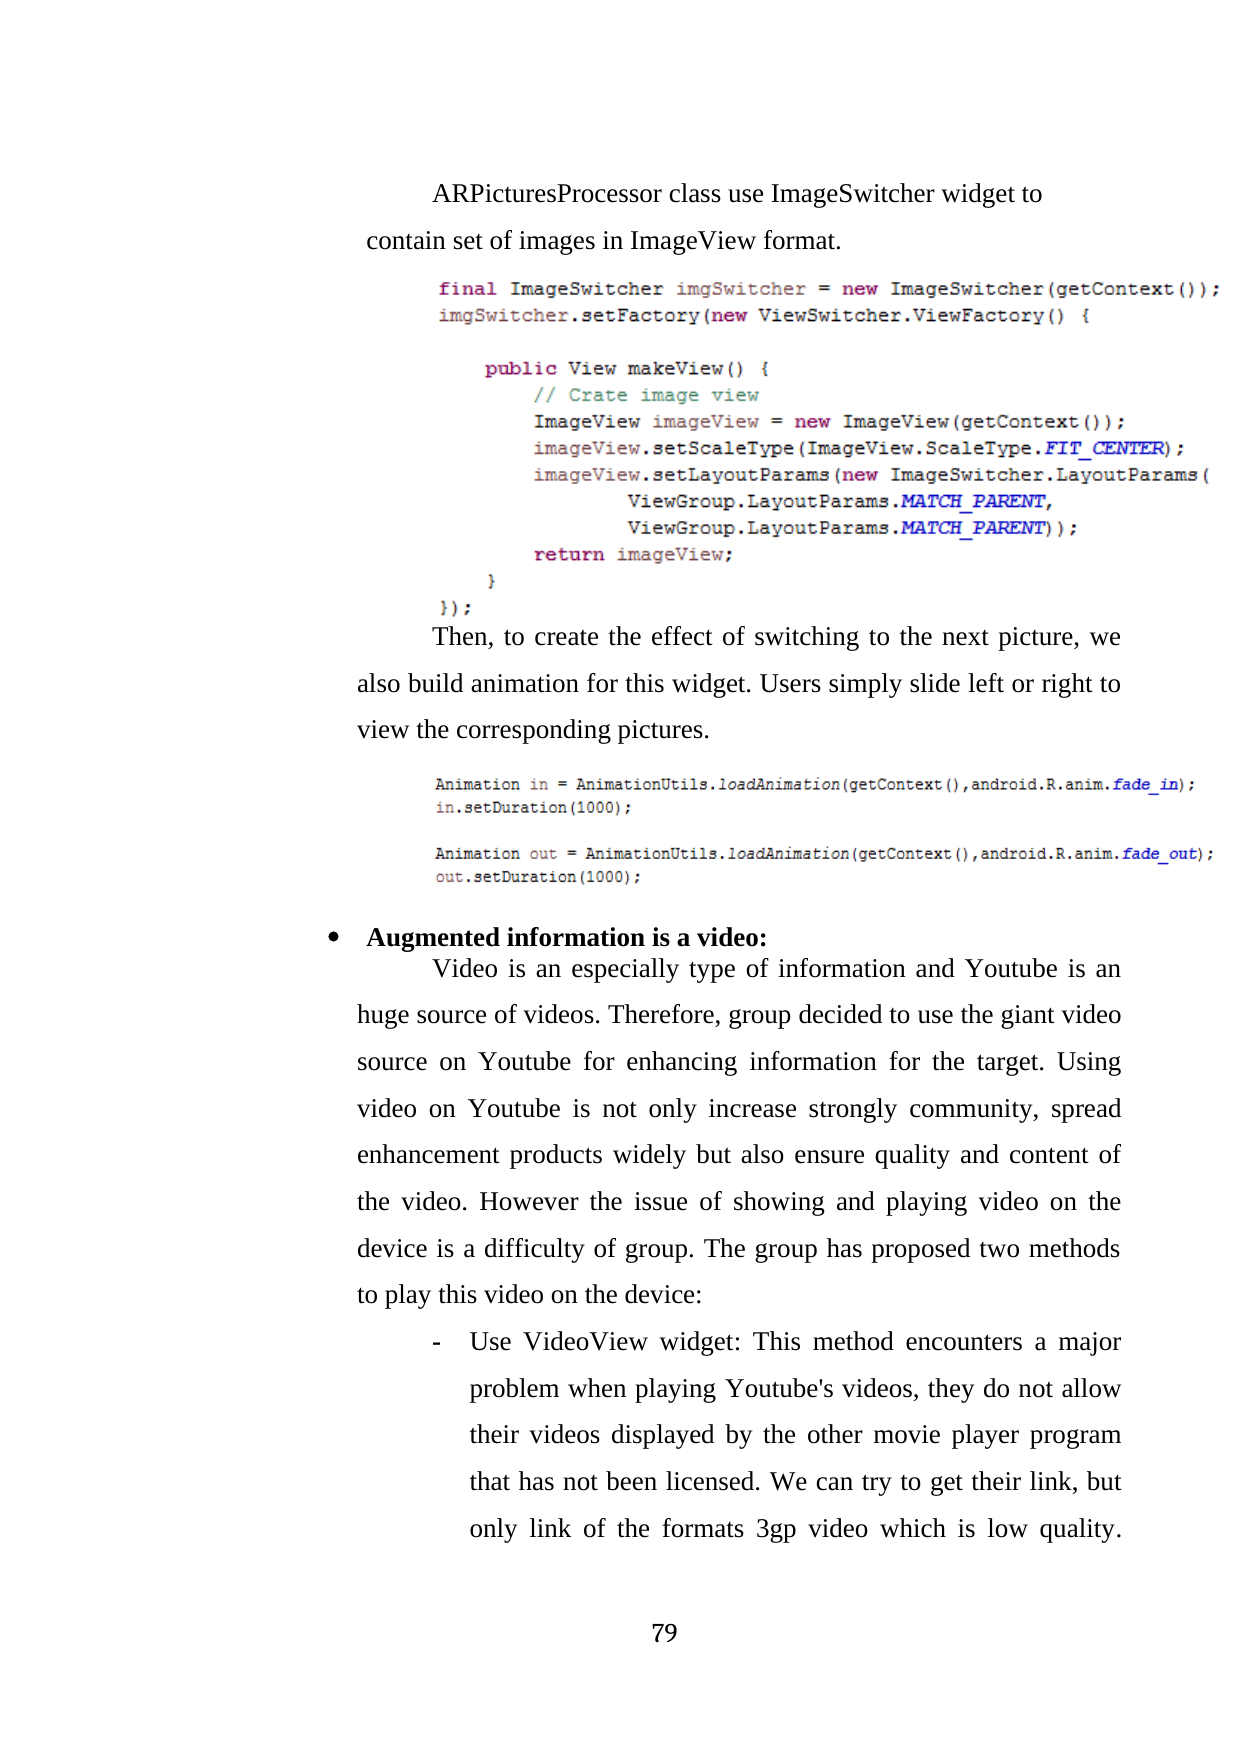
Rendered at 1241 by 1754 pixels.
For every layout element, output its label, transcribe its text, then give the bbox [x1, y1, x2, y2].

text Then, to create the effect of switching to the next picture, we also build animation for this widget. Users simply slide left or right to view the corresponding pictures. [357, 620, 1122, 744]
picture [431, 270, 1224, 620]
picture [431, 772, 1226, 893]
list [432, 1325, 1122, 1543]
list Augmented information is a video: [329, 921, 1122, 952]
list ARPicturesProcessor class use ImageSwitcher widget to contain set of images in ImageView format. [366, 177, 1122, 255]
list Video is an especially type of information and Youtube is an huge source of videos. Therefore, group decided to use the giant video source on Youtube for enhancing information for the target. Using video on Youtube is not only increase strongly community, spread enhancement products widely but also ensure quality and content of the video. However the issue of showing and playing video on the device is a difficulty of group. The group has proposed two methods to play this video on the device: [357, 952, 1122, 1310]
